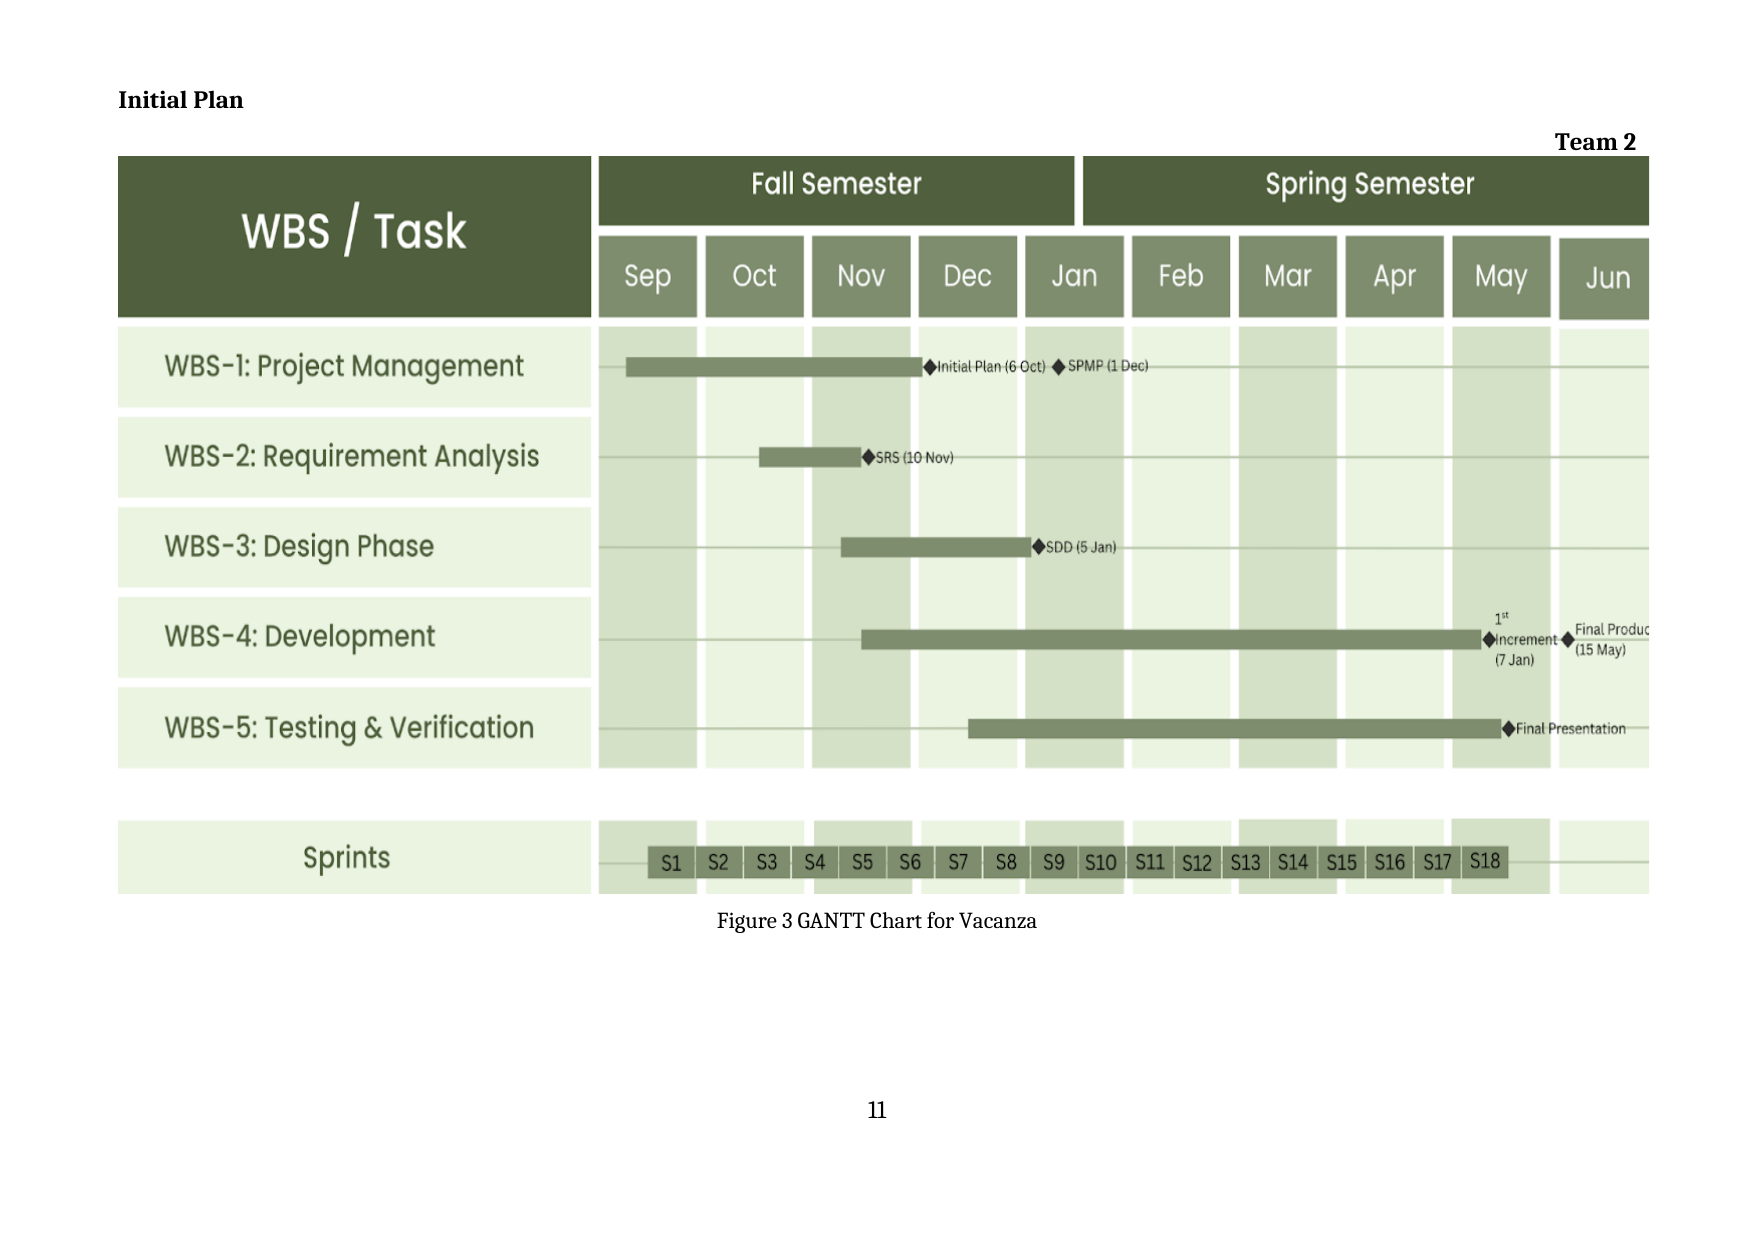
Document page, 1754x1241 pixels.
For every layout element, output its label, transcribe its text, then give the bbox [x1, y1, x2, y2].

picture [118, 156, 1650, 894]
